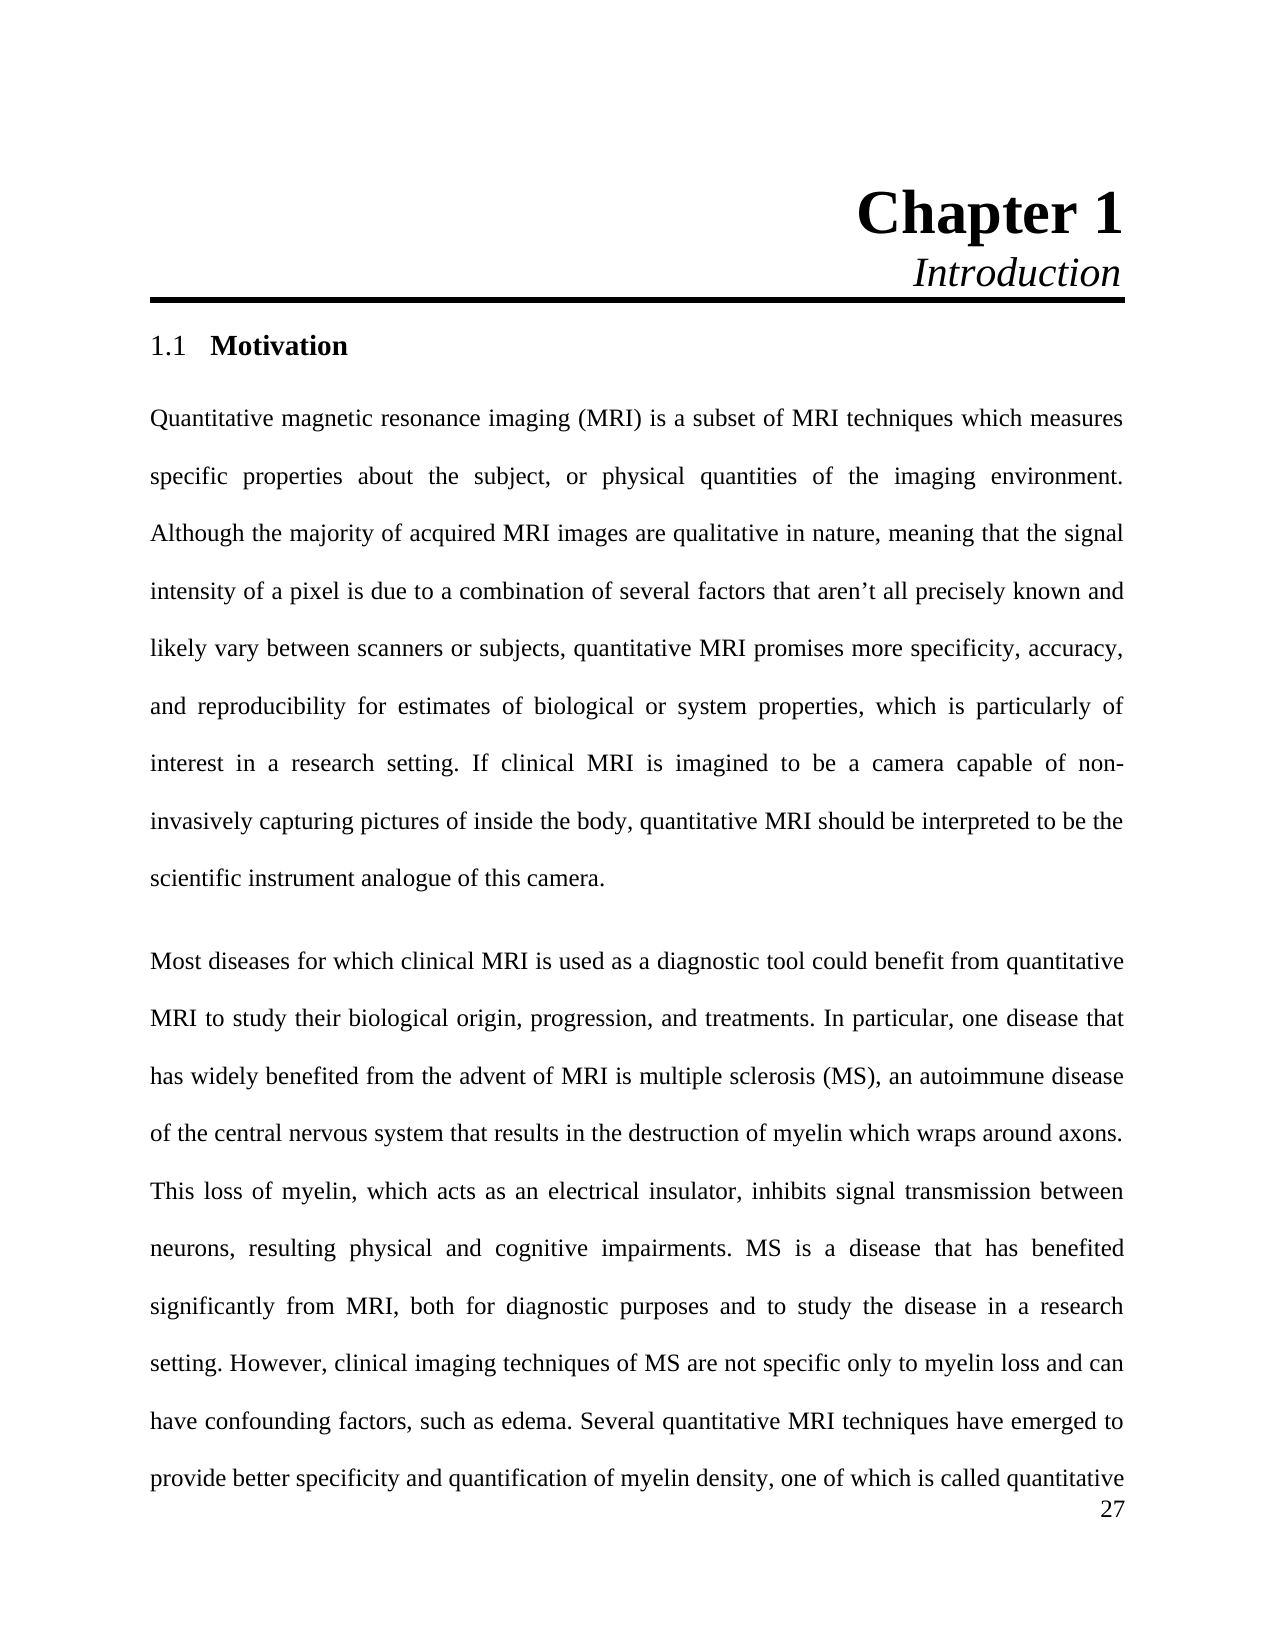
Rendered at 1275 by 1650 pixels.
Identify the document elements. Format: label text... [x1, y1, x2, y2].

subtitle Motivation [150, 328, 1125, 362]
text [150, 946, 1125, 1492]
subtitle Introduction [150, 175, 1125, 297]
text Quantitative magnetic resonance imaging (MRI) is a subset of MRI techniques which measures specific properties about the subject, or physical quantities of the imaging environment. Although the majority of acquired MRI images are qualitative in nature, meaning that the signal intensity of a pixel is due to a combination of several factors that aren’t all precisely known and likely vary between scanners or subjects, quantitative MRI promises more specificity, accuracy, and reproducibility for estimates of biological or system properties, which is particularly of interest in a research setting. If clinical MRI is imagined to be a camera capable of non-invasively capturing pictures of inside the body, quantitative MRI should be interpreted to be the scientific instrument analogue of this camera. [150, 403, 1125, 892]
